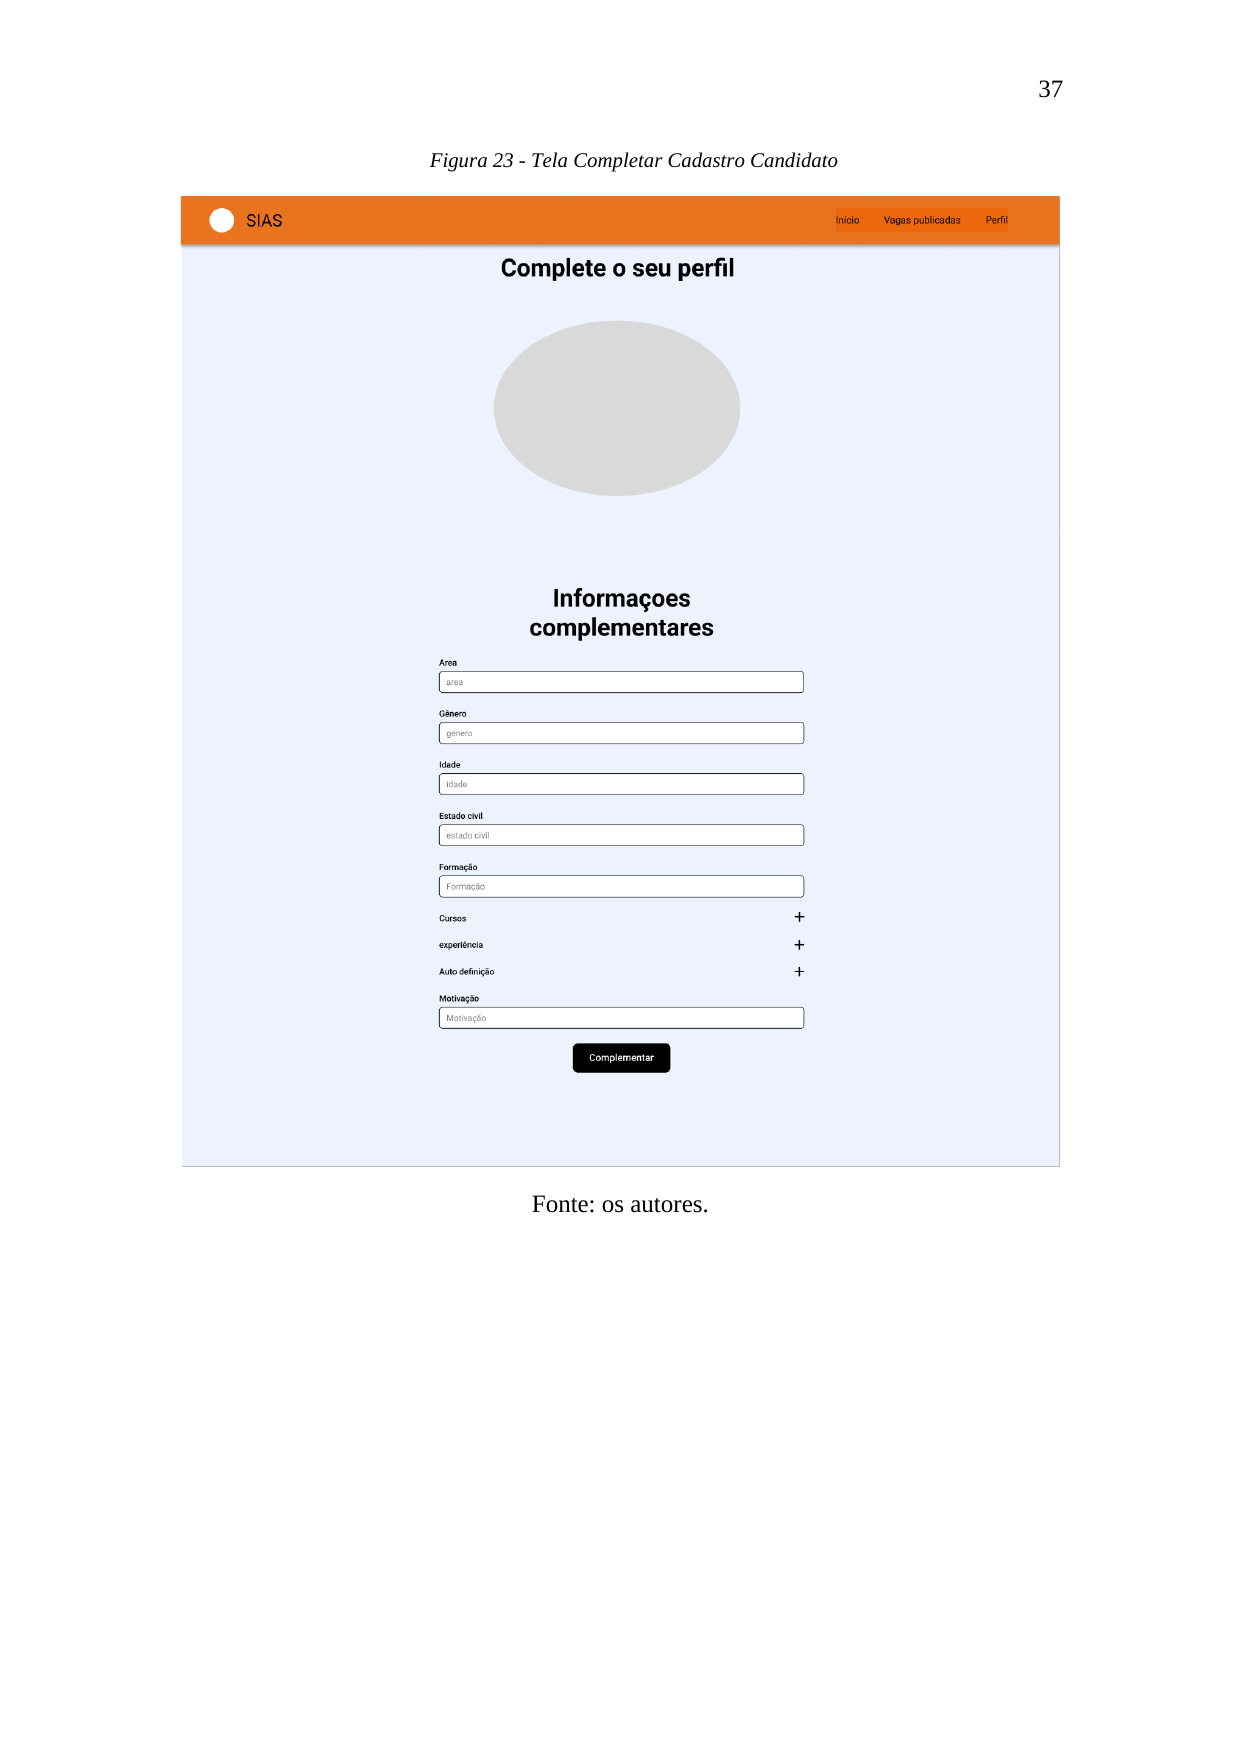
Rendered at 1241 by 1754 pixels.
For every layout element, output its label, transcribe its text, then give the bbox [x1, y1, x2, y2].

text Figura 23 - Tela Completar Cadastro Candidato [177, 148, 1063, 172]
text Fonte: os autores. [177, 1189, 1063, 1218]
picture [177, 192, 1063, 1176]
